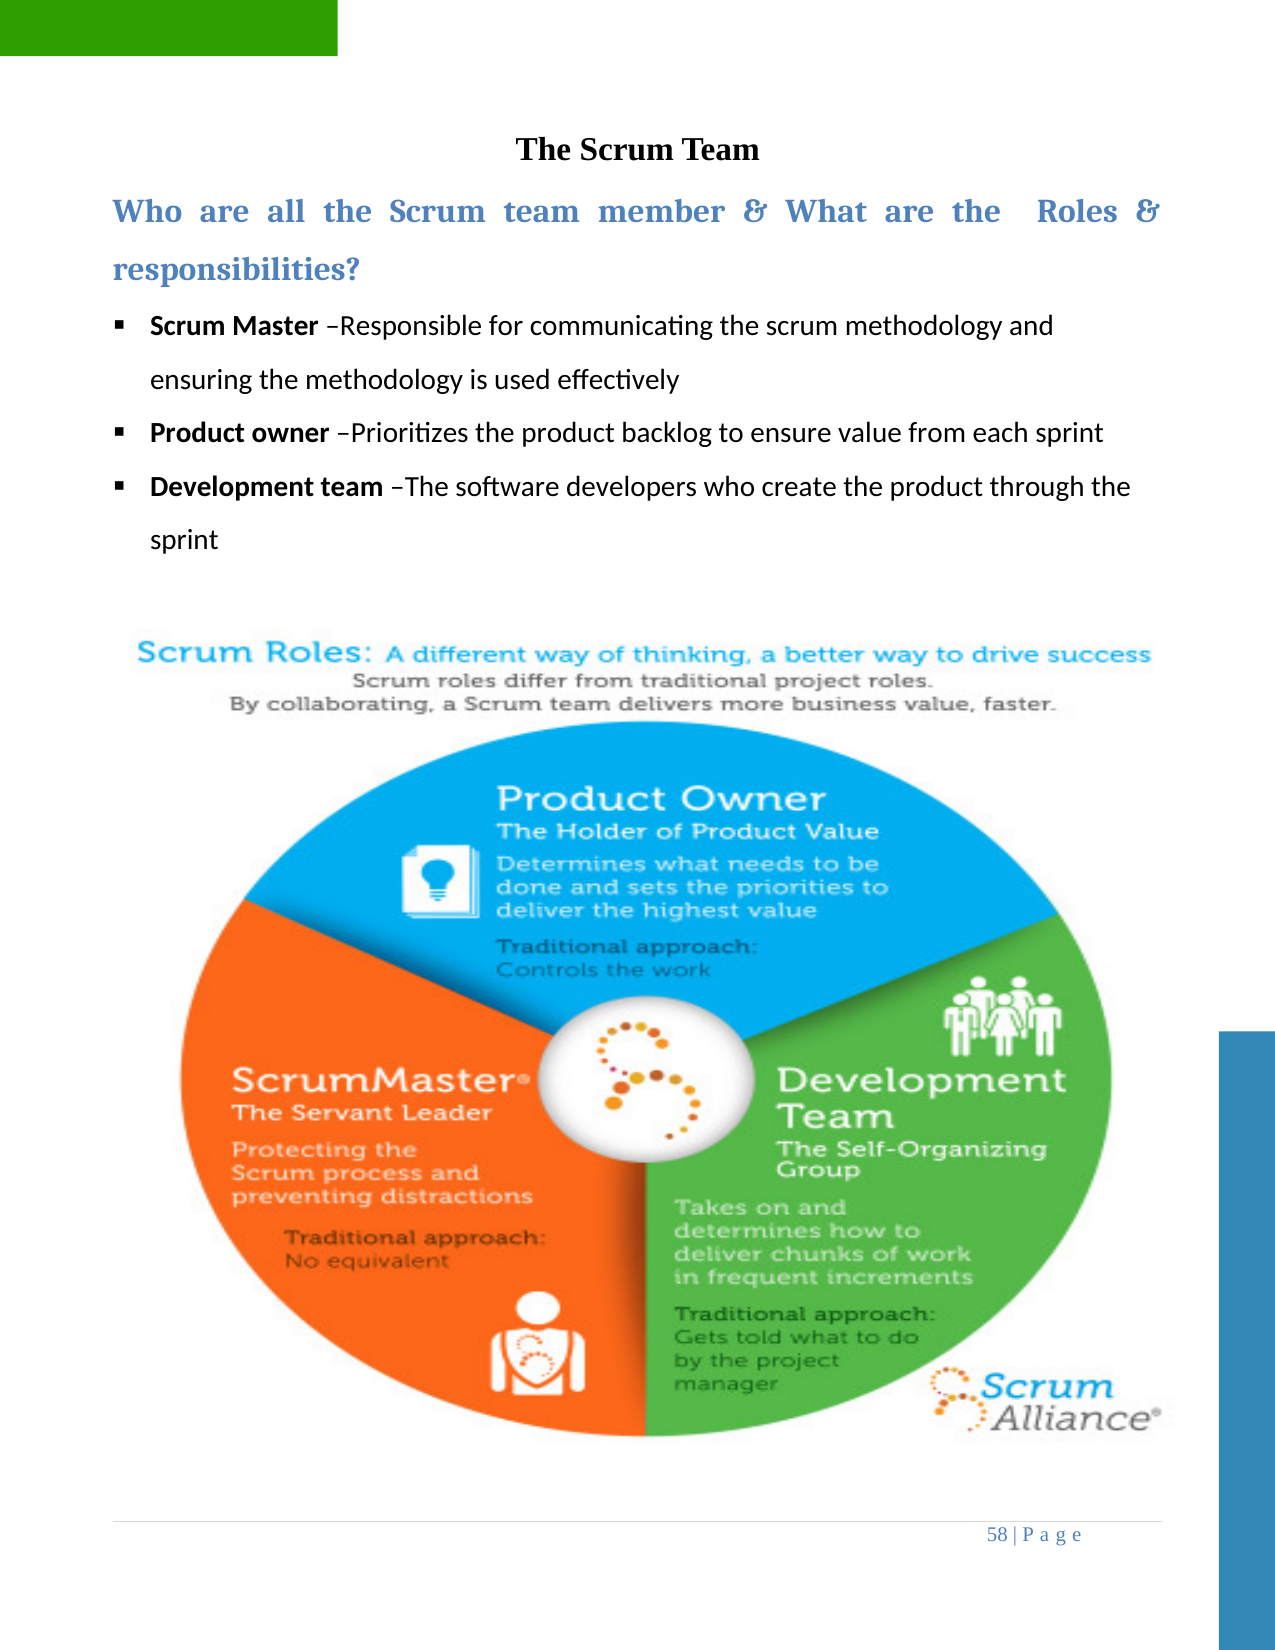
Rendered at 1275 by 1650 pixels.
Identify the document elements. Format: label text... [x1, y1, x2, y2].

list Scrum Master –Responsible for communicating the scrum methodology and ensuring the methodology is used effectively [112, 307, 1162, 397]
picture [112, 628, 1177, 1446]
list Development team –The software developers who create the product through the sprint [112, 468, 1162, 557]
subtitle The Scrum Team [112, 129, 1162, 167]
list Product owner –Prioritizes the product backlog to ensure value from each sprint [112, 414, 1162, 450]
text Who are all the Scrum team member & What are the Roles & responsibilities? [112, 192, 1162, 288]
